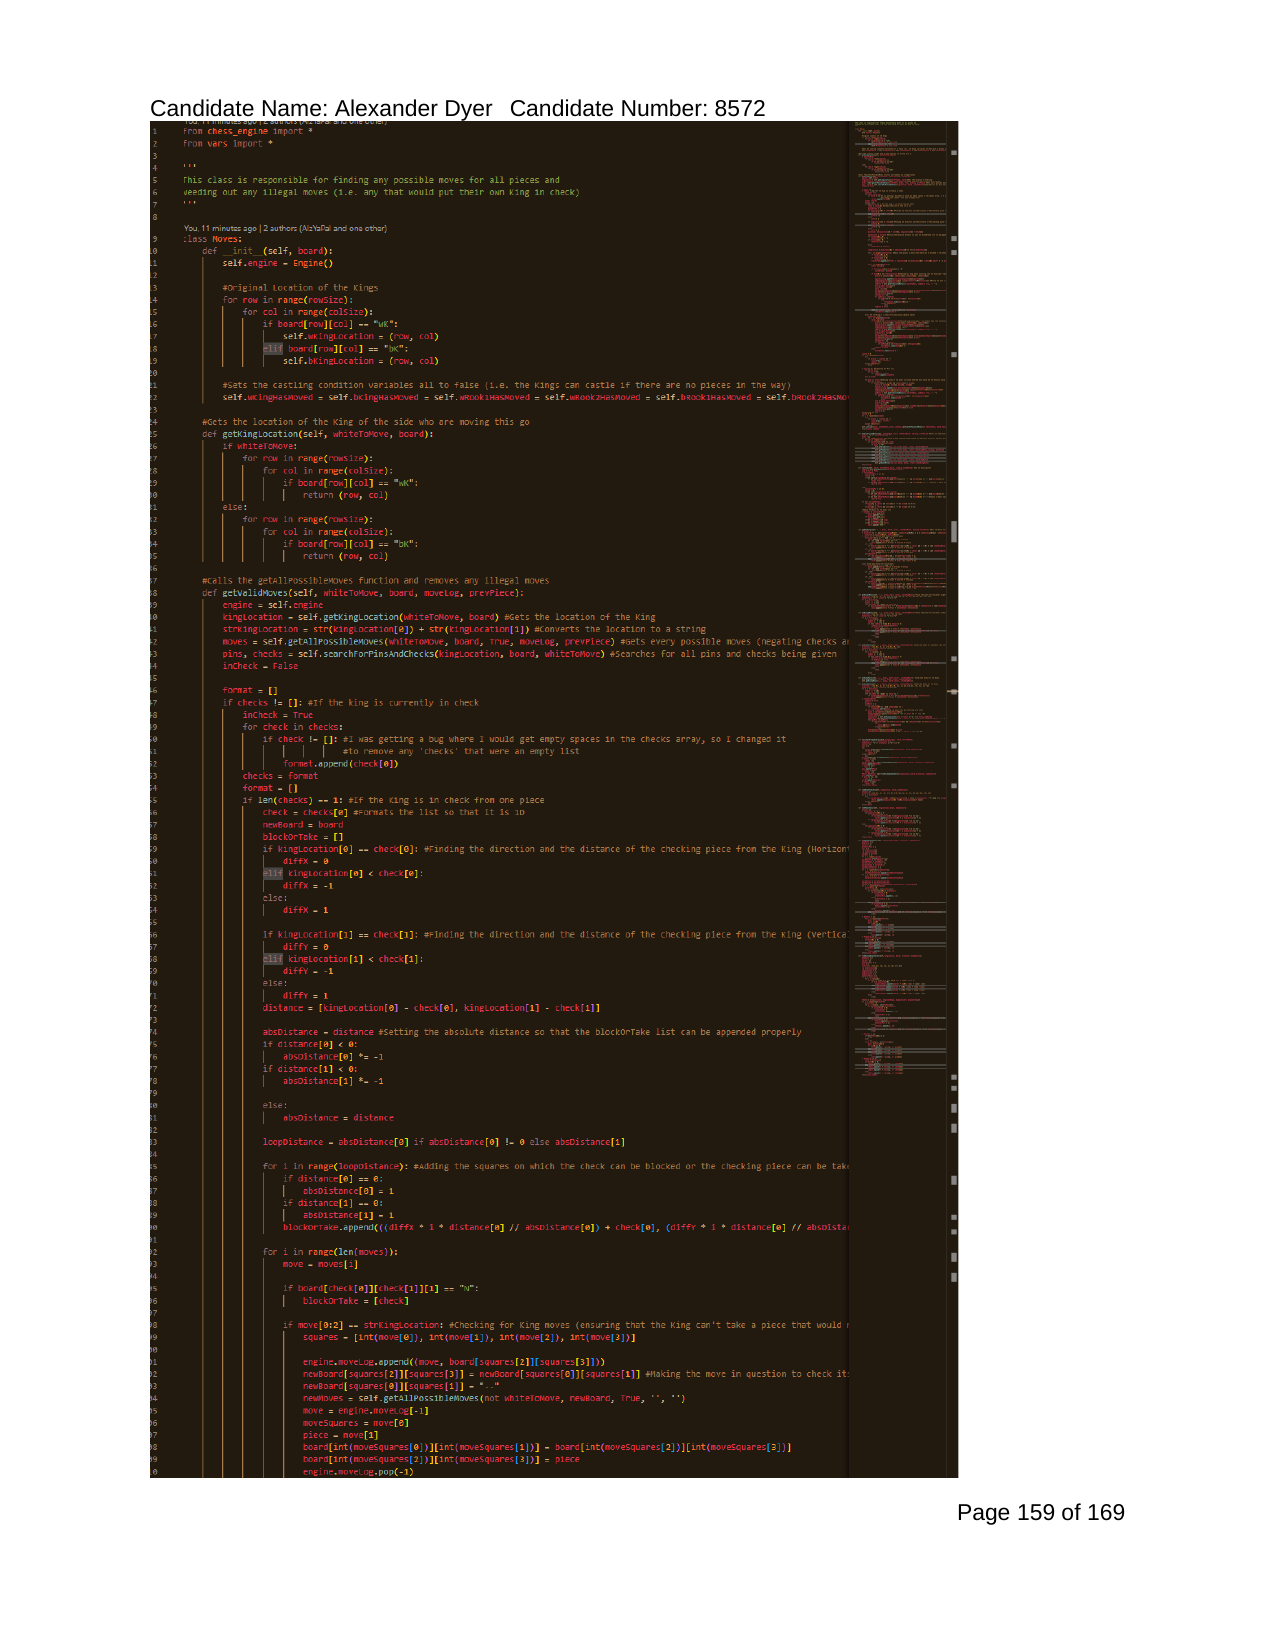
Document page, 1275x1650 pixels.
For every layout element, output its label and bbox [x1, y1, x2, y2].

picture [150, 121, 959, 1478]
